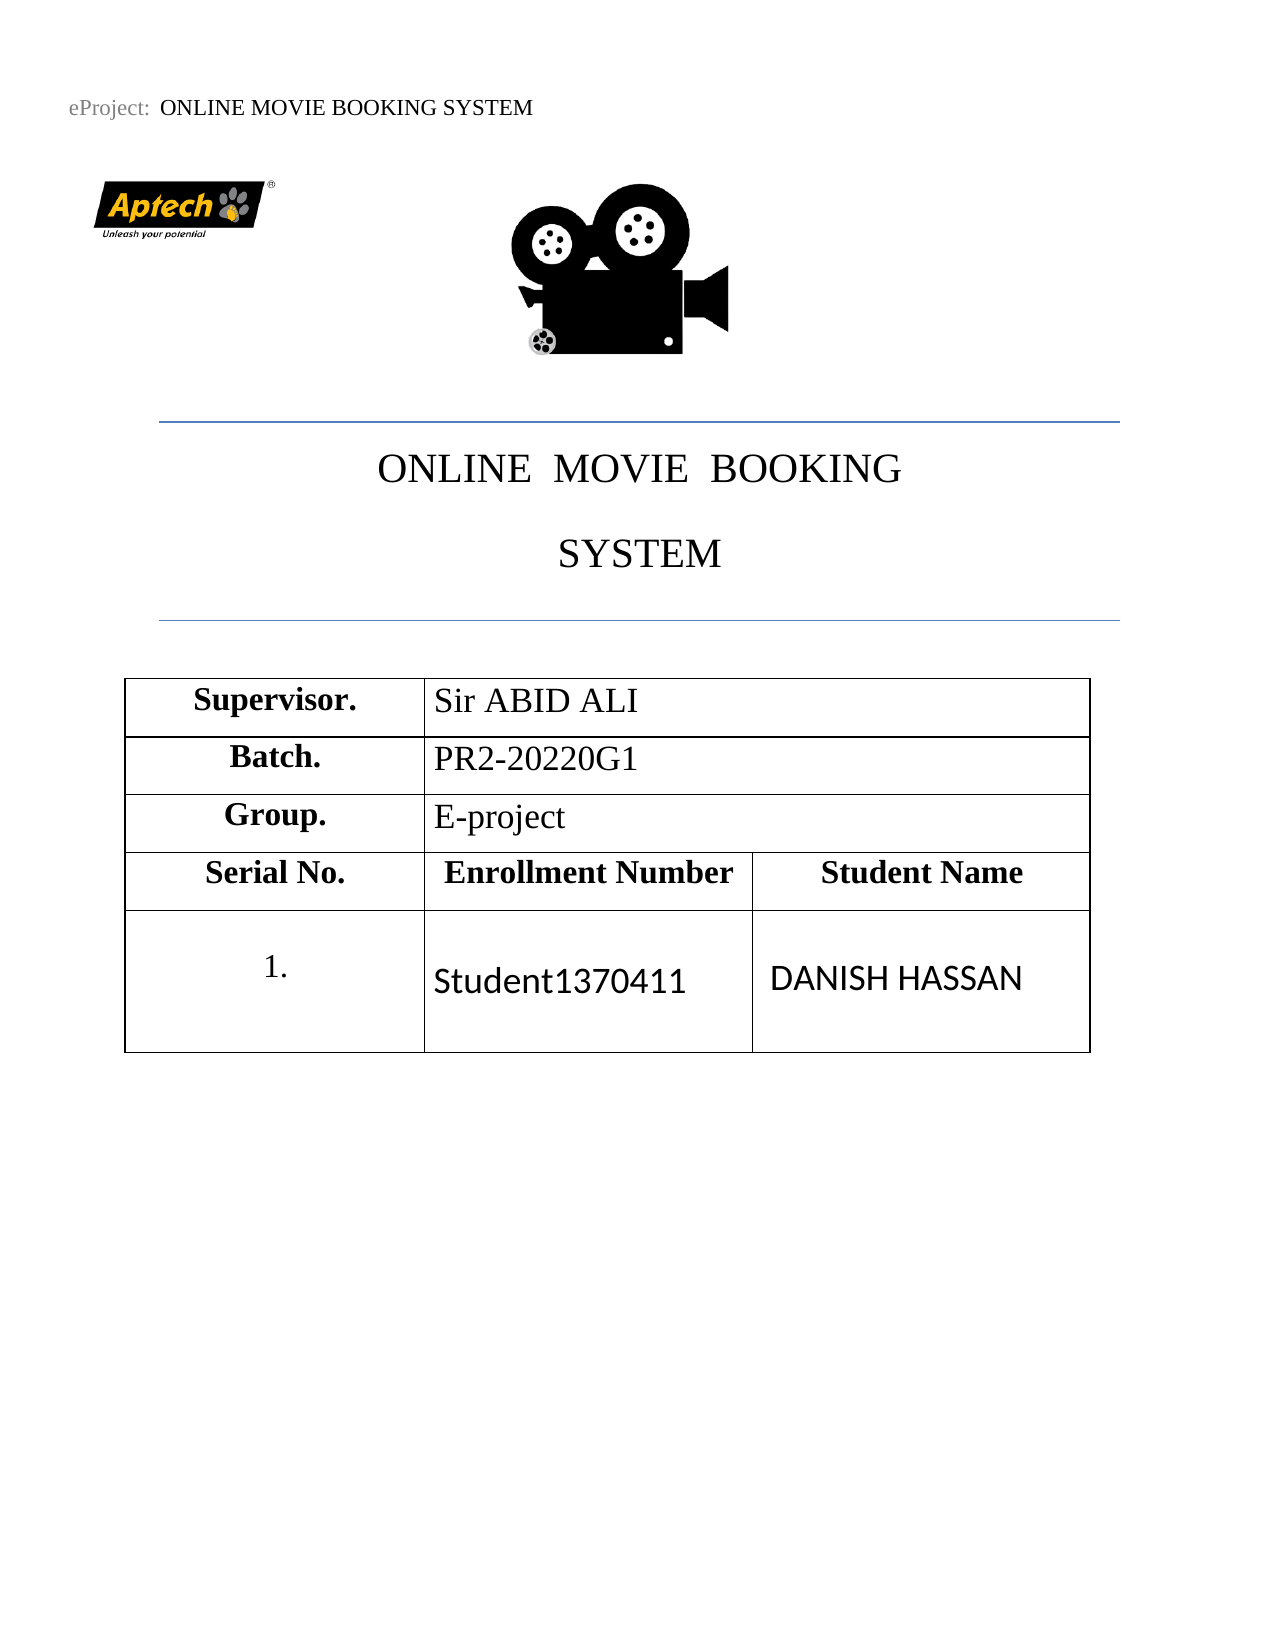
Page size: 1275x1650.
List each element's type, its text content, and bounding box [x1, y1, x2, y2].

table_header Sir ABID ALI [425, 679, 1089, 736]
picture [80, 166, 282, 251]
table_cell Serial No. [126, 853, 424, 910]
table_cell Batch. [126, 738, 424, 794]
table_cell E-project [425, 795, 1089, 852]
table_cell Student Name [753, 853, 1089, 910]
table_cell DANISH HASSAN [753, 911, 1089, 1000]
table_cell Student1370411 [425, 911, 752, 1052]
table_header Supervisor. [126, 679, 424, 736]
text ONLINE MOVIE BOOKING [159, 423, 1120, 491]
table_cell 1. [126, 911, 424, 1052]
text eProject: Online Movie Booking System [160, 94, 1210, 120]
text SYSTEM [159, 507, 1120, 620]
table_cell Group. [126, 795, 424, 852]
table_cell Enrollment Number [425, 853, 752, 910]
table_cell PR2-20220G1 [425, 738, 1089, 794]
picture [505, 154, 734, 383]
